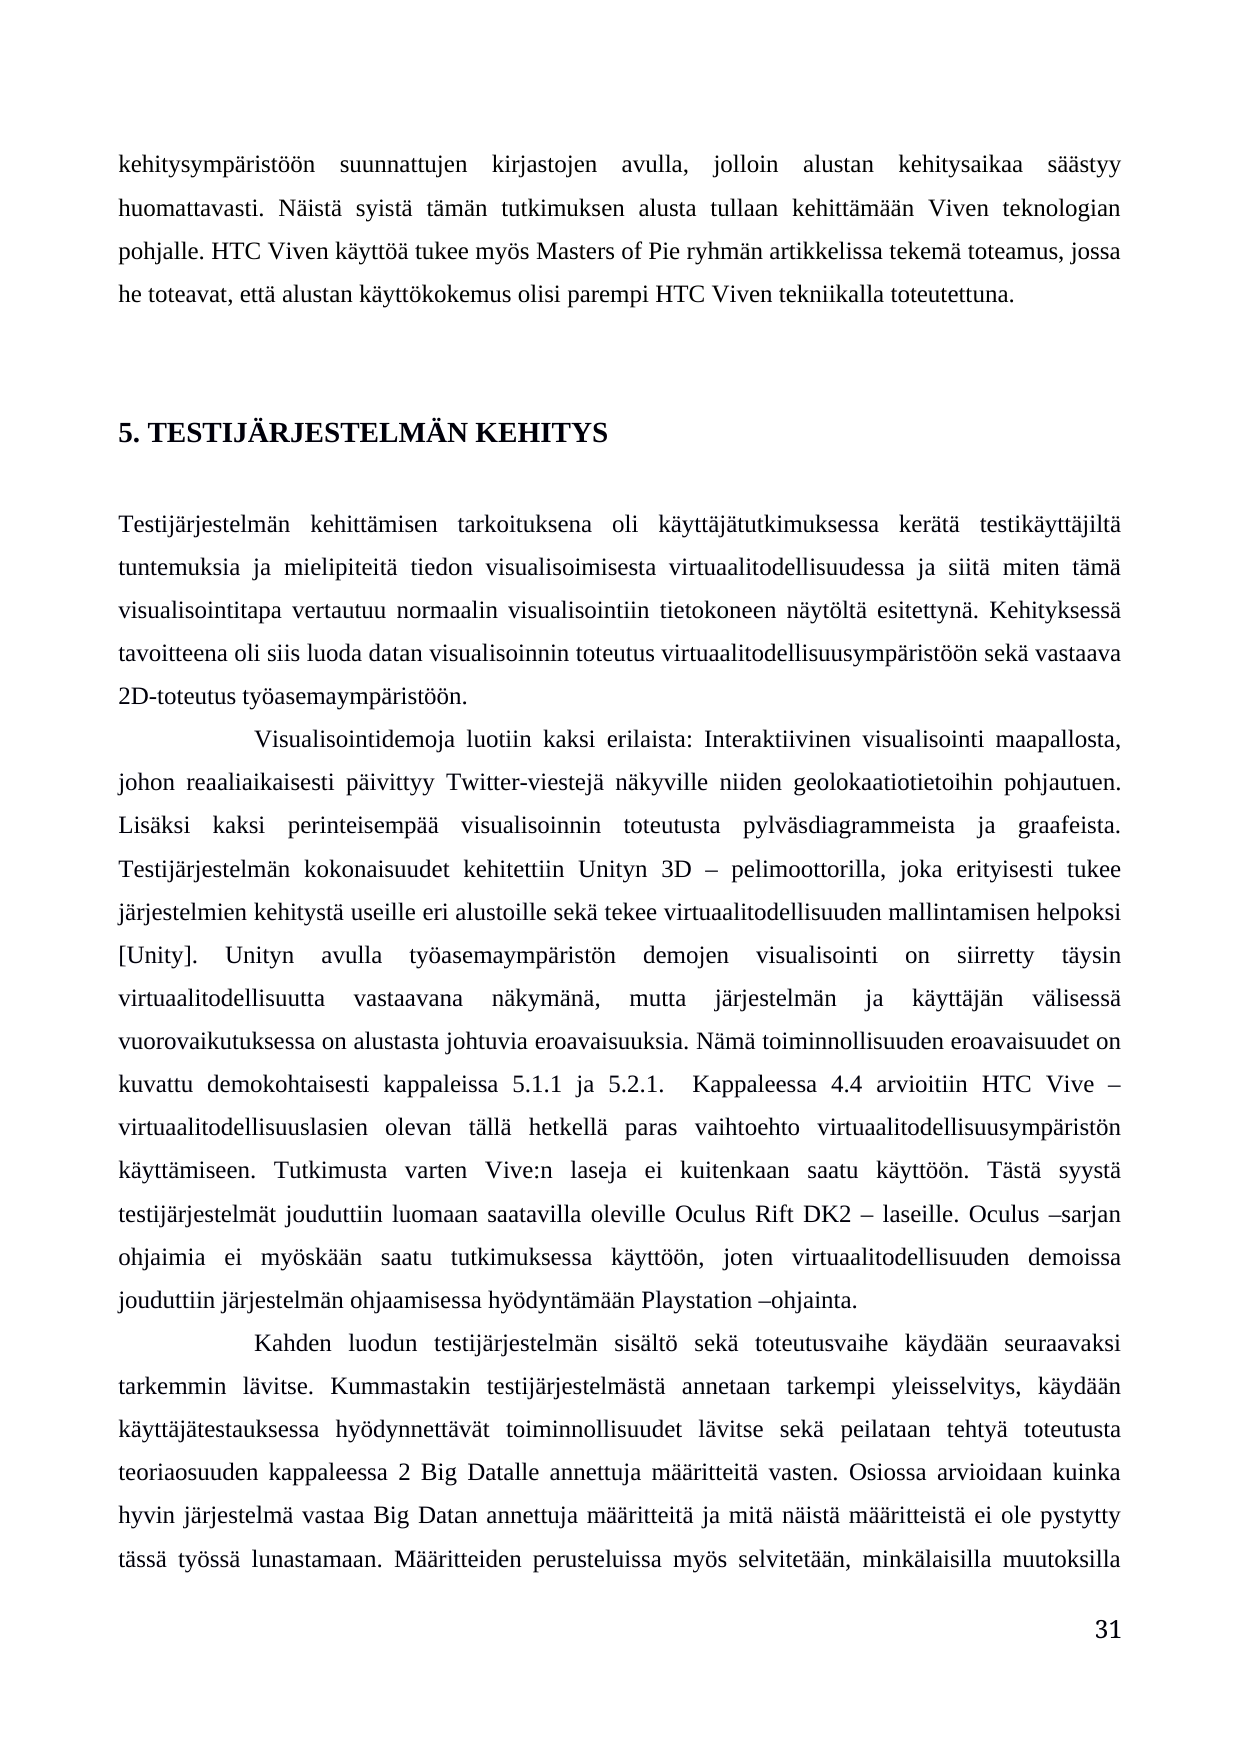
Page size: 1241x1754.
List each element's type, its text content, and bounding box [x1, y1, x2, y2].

text Testijärjestelmän kehittämisen tarkoituksena oli käyttäjätutkimuksessa kerätä testikäyttäjiltä tuntemuksia ja mielipiteitä tiedon visualisoimisesta virtuaalitodellisuudessa ja siitä miten tämä visualisointitapa vertautuu normaalin visualisointiin tietokoneen näytöltä esitettynä. Kehityksessä tavoitteena oli siis luoda datan visualisoinnin toteutus virtuaalitodellisuusympäristöön sekä vastaava 2D-toteutus työasemaympäristöön. [118, 509, 1122, 710]
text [118, 149, 1122, 308]
text Visualisointidemoja luotiin kaksi erilaista: Interaktiivinen visualisointi maapallosta, johon reaaliaikaisesti päivittyy Twitter-viestejä näkyville niiden geolokaatiotietoihin pohjautuen. Lisäksi kaksi perinteisempää visualisoinnin toteutusta pylväsdiagrammeista ja graafeista. Testijärjestelmän kokonaisuudet kehitettiin Unityn 3D – pelimoottorilla, joka erityisesti tukee järjestelmien kehitystä useille eri alustoille sekä tekee virtuaalitodellisuuden mallintamisen helpoksi [Unity]. Unityn avulla työasemaympäristön demojen visualisointi on siirretty täysin virtuaalitodellisuutta vastaavana näkymänä, mutta järjestelmän ja käyttäjän välisessä vuorovaikutuksessa on alustasta johtuvia eroavaisuuksia. Nämä toiminnollisuuden eroavaisuudet on kuvattu demokohtaisesti kappaleissa 5.1.1 ja 5.2.1. Kappaleessa 4.4 arvioitiin HTC Vive – virtuaalitodellisuuslasien olevan tällä hetkellä paras vaihtoehto virtuaalitodellisuusympäristön käyttämiseen. Tutkimusta varten Vive:n laseja ei kuitenkaan saatu käyttöön. Tästä syystä testijärjestelmät jouduttiin luomaan saatavilla oleville Oculus Rift DK2 – laseille. Oculus –sarjan ohjaimia ei myöskään saatu tutkimuksessa käyttöön, joten virtuaalitodellisuuden demoissa jouduttiin järjestelmän ohjaamisessa hyödyntämään Playstation –ohjainta. [118, 724, 1122, 1314]
text 5. TESTIJÄRJESTELMÄN KEHITYS [118, 415, 1122, 449]
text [118, 1328, 1122, 1572]
